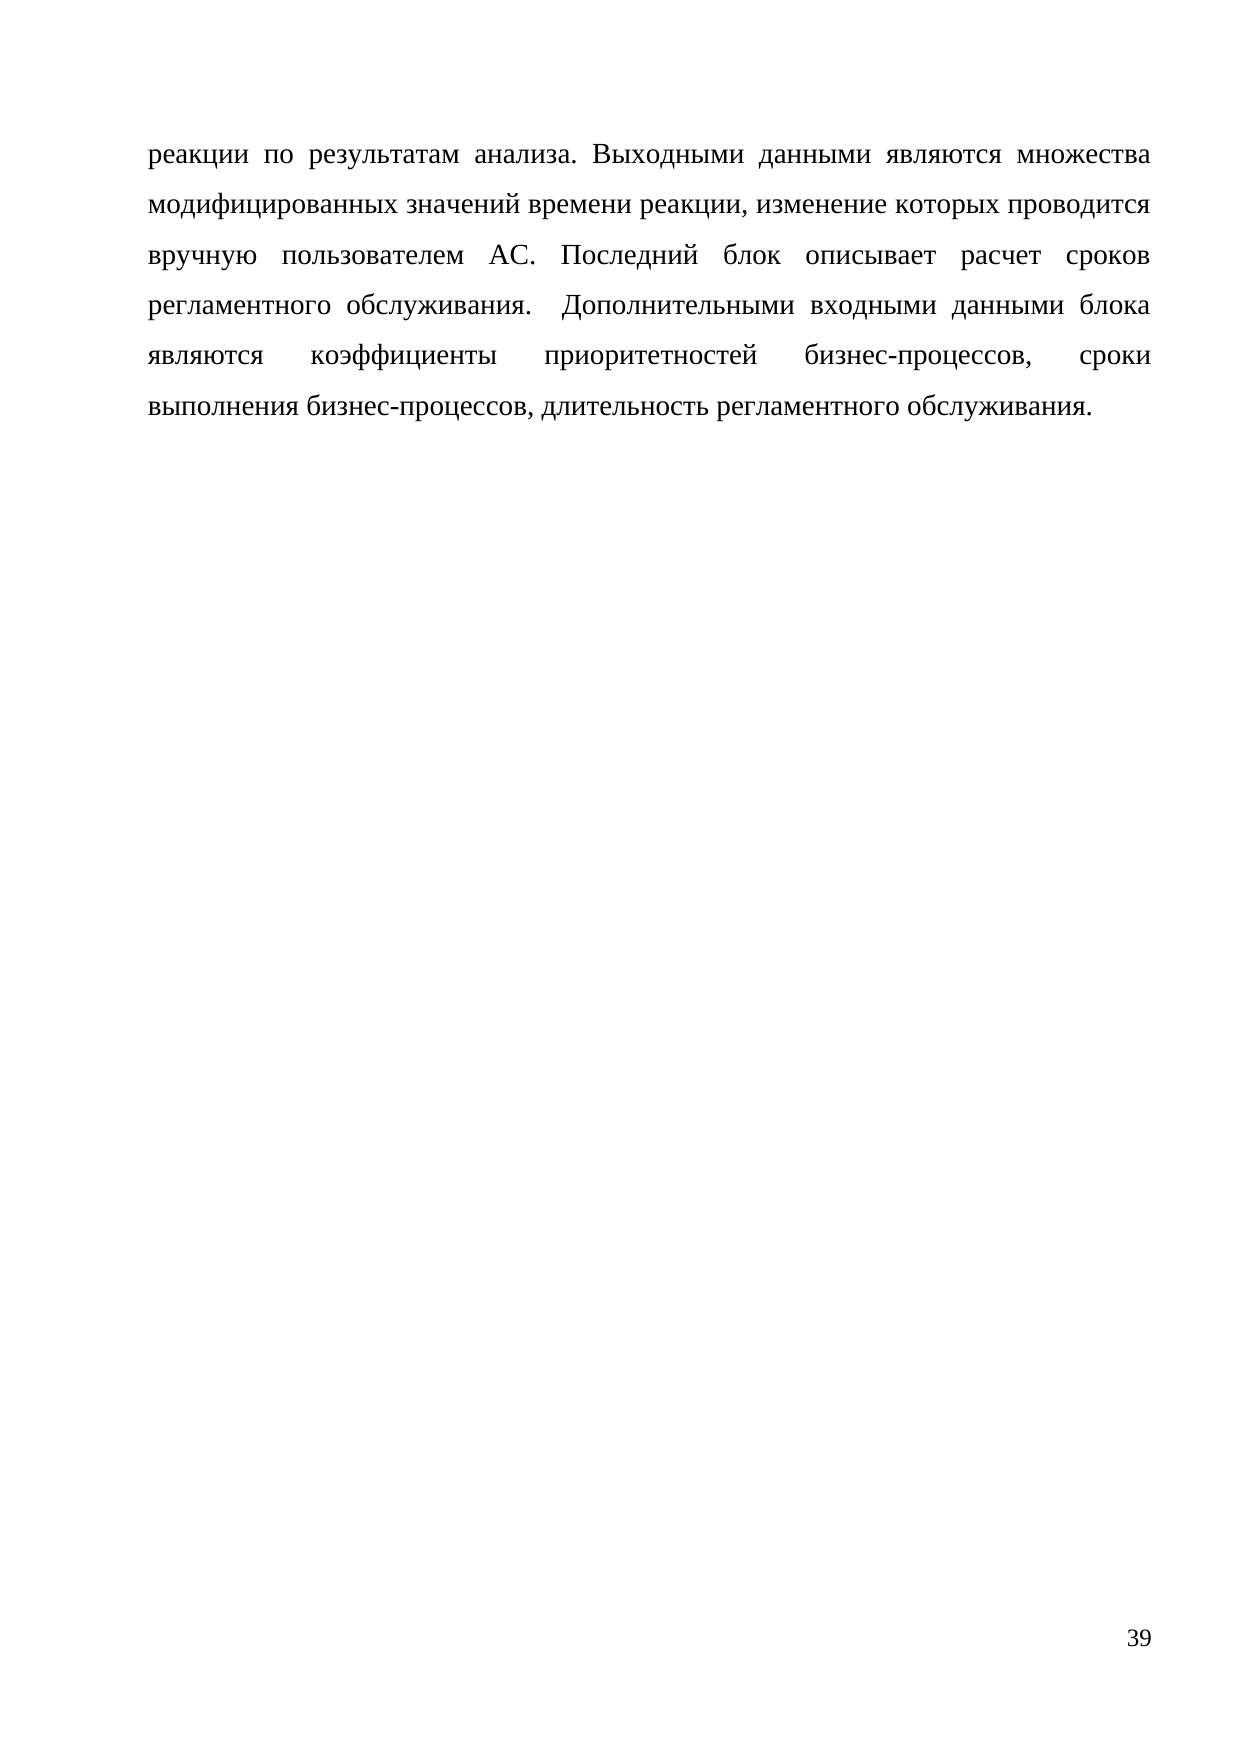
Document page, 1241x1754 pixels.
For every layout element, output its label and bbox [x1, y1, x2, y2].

text [148, 136, 1152, 421]
